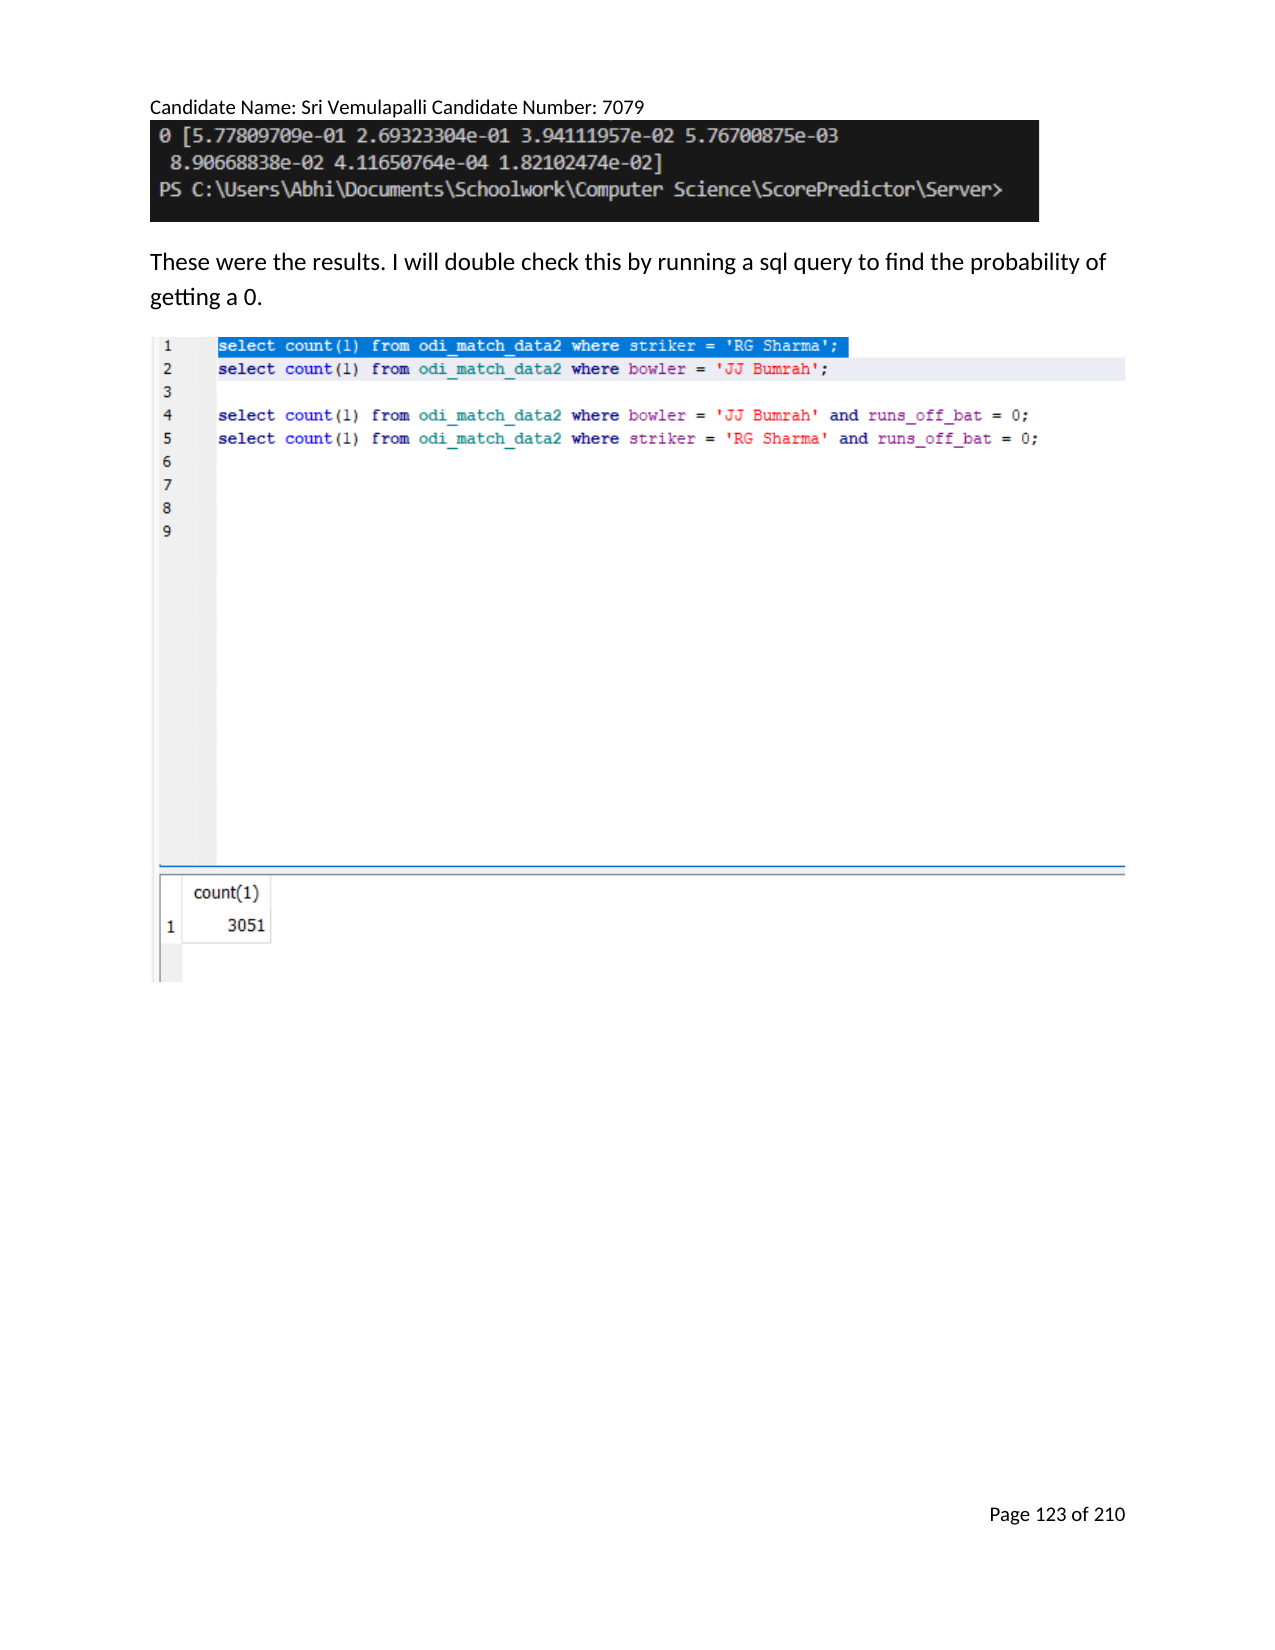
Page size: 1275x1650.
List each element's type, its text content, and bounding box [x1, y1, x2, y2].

text These were the results. I will double check this by running a sql query to find the probability of getting a 0. [150, 246, 1125, 312]
picture [150, 120, 1040, 222]
picture [150, 337, 1125, 982]
